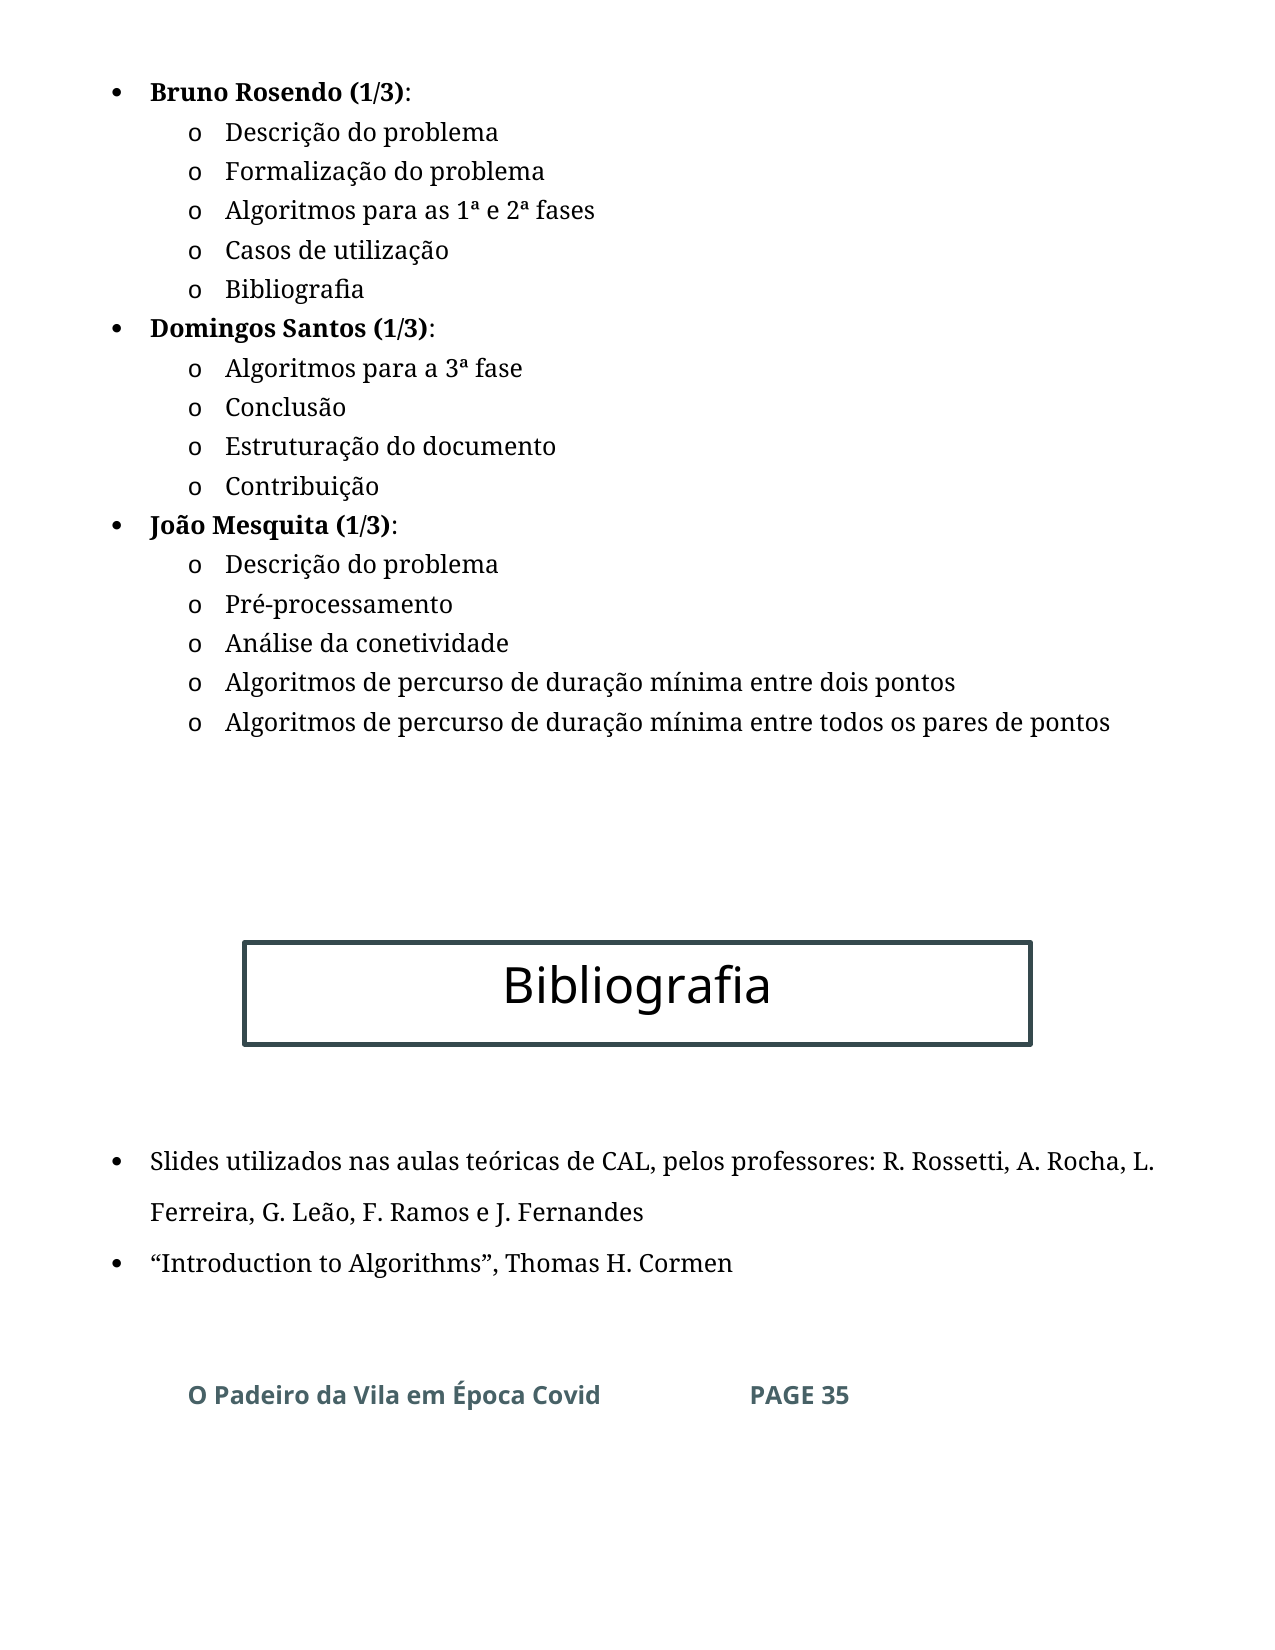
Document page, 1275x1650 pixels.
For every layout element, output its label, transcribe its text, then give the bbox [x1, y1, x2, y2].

list Contribuição [187, 468, 1200, 503]
list Bruno Rosendo (1/3): [112, 75, 1200, 109]
list Análise da conetividade [187, 626, 1200, 660]
list Descrição do problema [187, 547, 1200, 581]
list João Mesquita (1/3): [112, 508, 1200, 542]
list Algoritmos de percurso de duração mínima entre todos os pares de pontos [187, 704, 1200, 739]
list “Introduction to Algorithms”, Thomas H. Cormen [112, 1246, 1200, 1280]
list Conclusão [187, 389, 1200, 424]
list Algoritmos para as 1ª e 2ª fases [187, 193, 1200, 227]
list Domingos Santos (1/3): [112, 311, 1200, 345]
list Casos de utilização [187, 232, 1200, 267]
list Slides utilizados nas aulas teóricas de CAL, pelos professores: R. Rossetti, A. Rocha, L. Ferreira, G. Leão, F. Ramos e J. Fernandes [112, 1144, 1200, 1229]
list Bibliografia [187, 272, 1200, 306]
list Descrição do problema [187, 114, 1200, 148]
list Formalização do problema [187, 153, 1200, 188]
list Algoritmos de percurso de duração mínima entre dois pontos [187, 665, 1200, 699]
list Estruturação do documento [187, 429, 1200, 463]
list Algoritmos para a 3ª fase [187, 350, 1200, 384]
list Pré-processamento [187, 586, 1200, 621]
